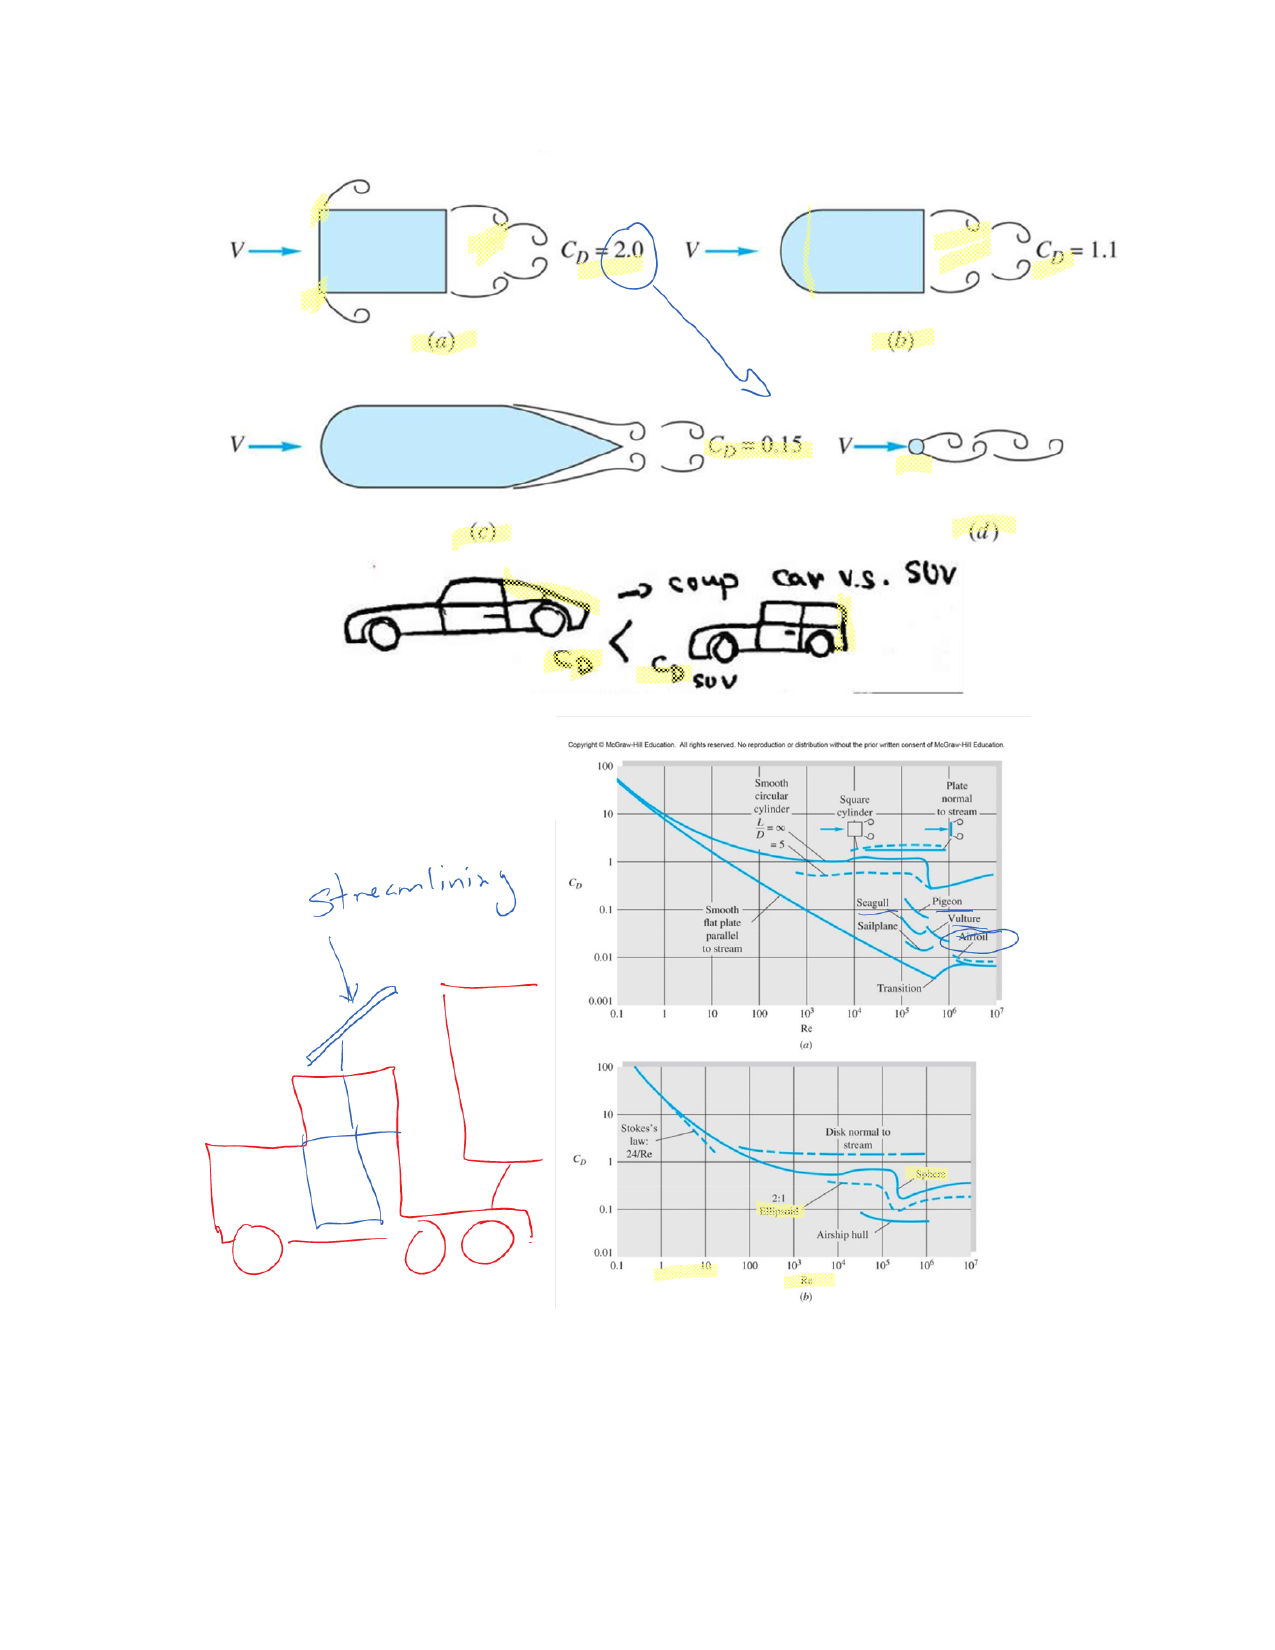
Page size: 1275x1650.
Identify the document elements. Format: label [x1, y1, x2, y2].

picture [187, 150, 1163, 1309]
